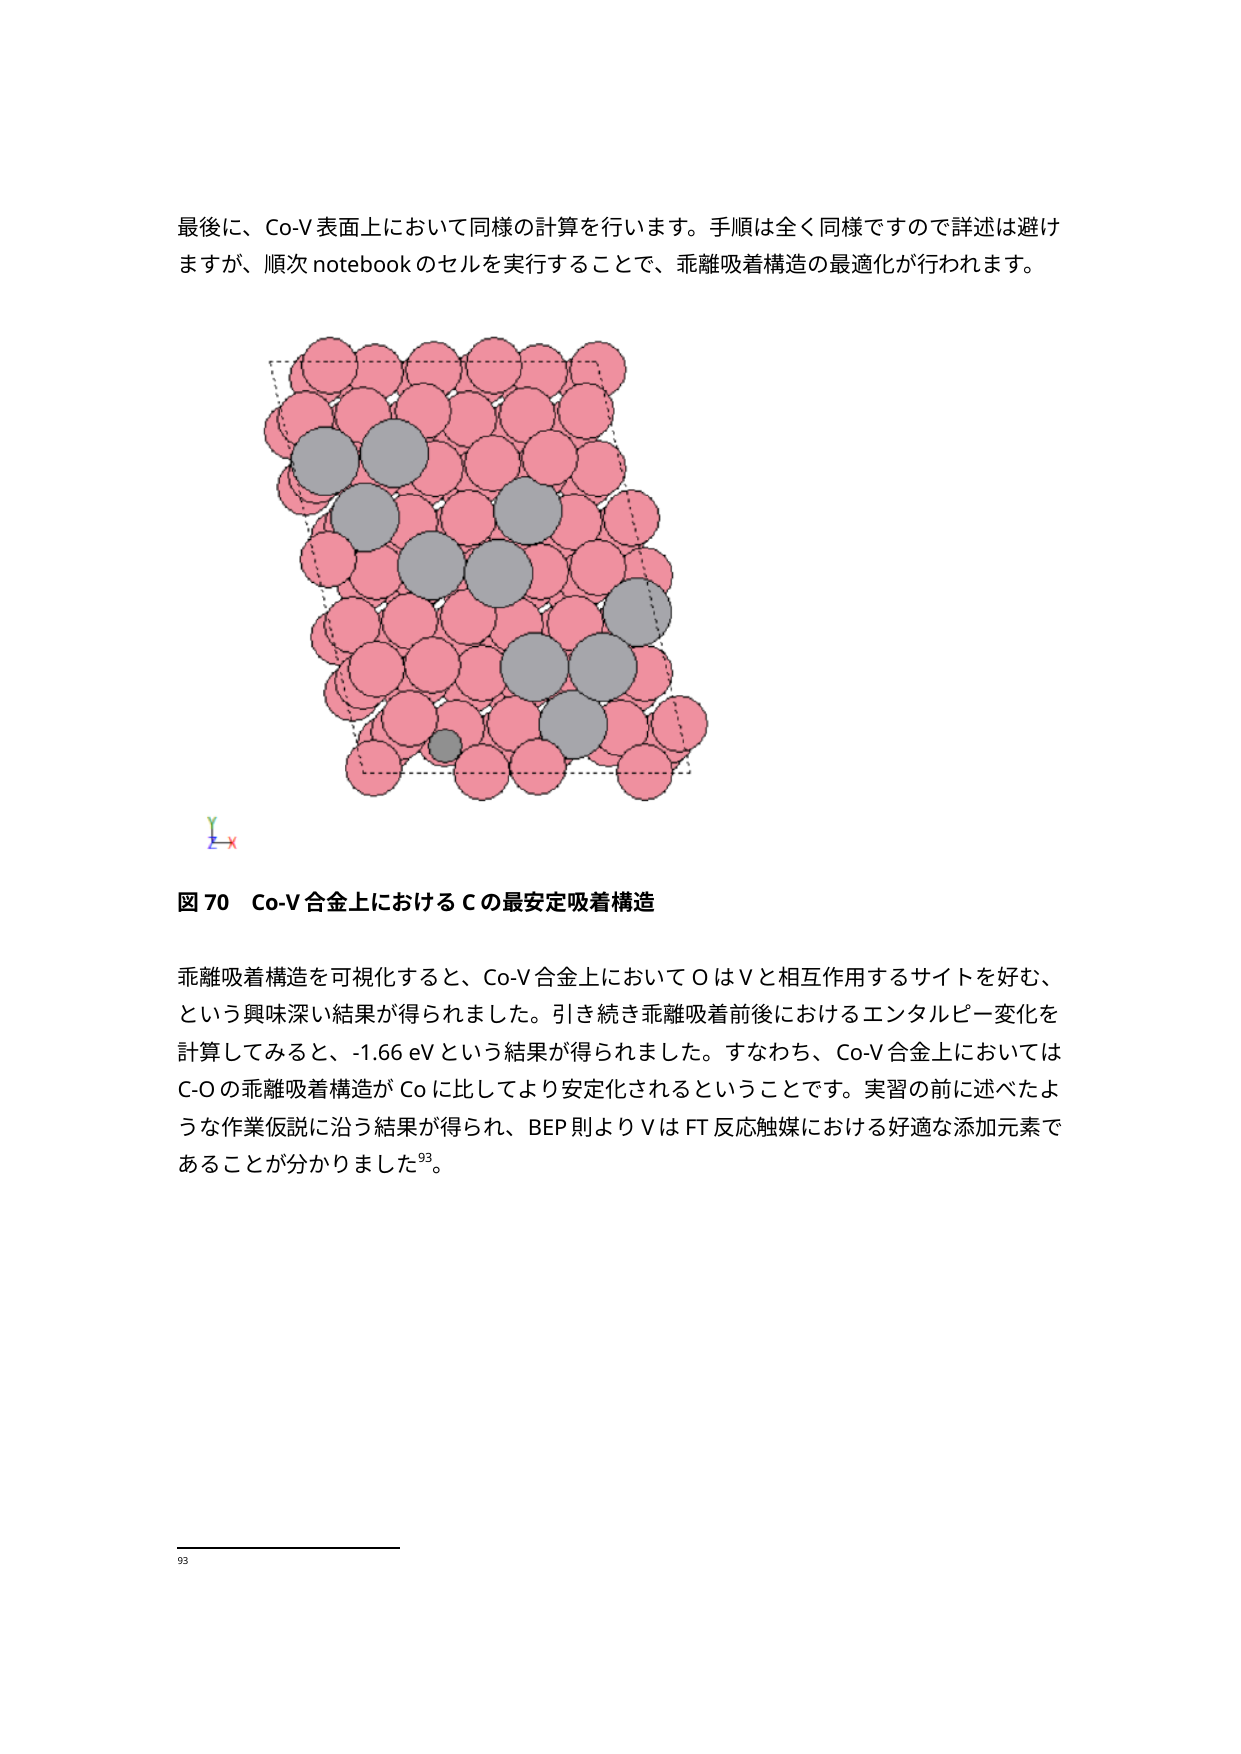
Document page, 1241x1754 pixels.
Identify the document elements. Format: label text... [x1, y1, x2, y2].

text 図 70 Co-V合金上におけるCの最安定吸着構造 [177, 882, 1063, 919]
text 最後に、Co-V表面上において同様の計算を行います。手順は全く同様ですので詳述は避けますが、順次notebookのセルを実行することで、乖離吸着構造の最適化が行われます。 [177, 207, 1063, 282]
text 乖離吸着構造を可視化すると、Co-V合金上においてOはVと相互作用するサイトを好む、という興味深い結果が得られました。引き続き乖離吸着前後におけるエンタルピー変化を計算してみると、-1.66 eVという結果が得られました。すなわち、Co-V合金上においてはC-Oの乖離吸着構造がCoに比してより安定化されるということです。実習の前に述べたような作業仮説に沿う結果が得られ、BEP則よりVはFT反応触媒における好適な添加元素であることが分かりました。 [177, 957, 1063, 1182]
picture [177, 319, 736, 860]
